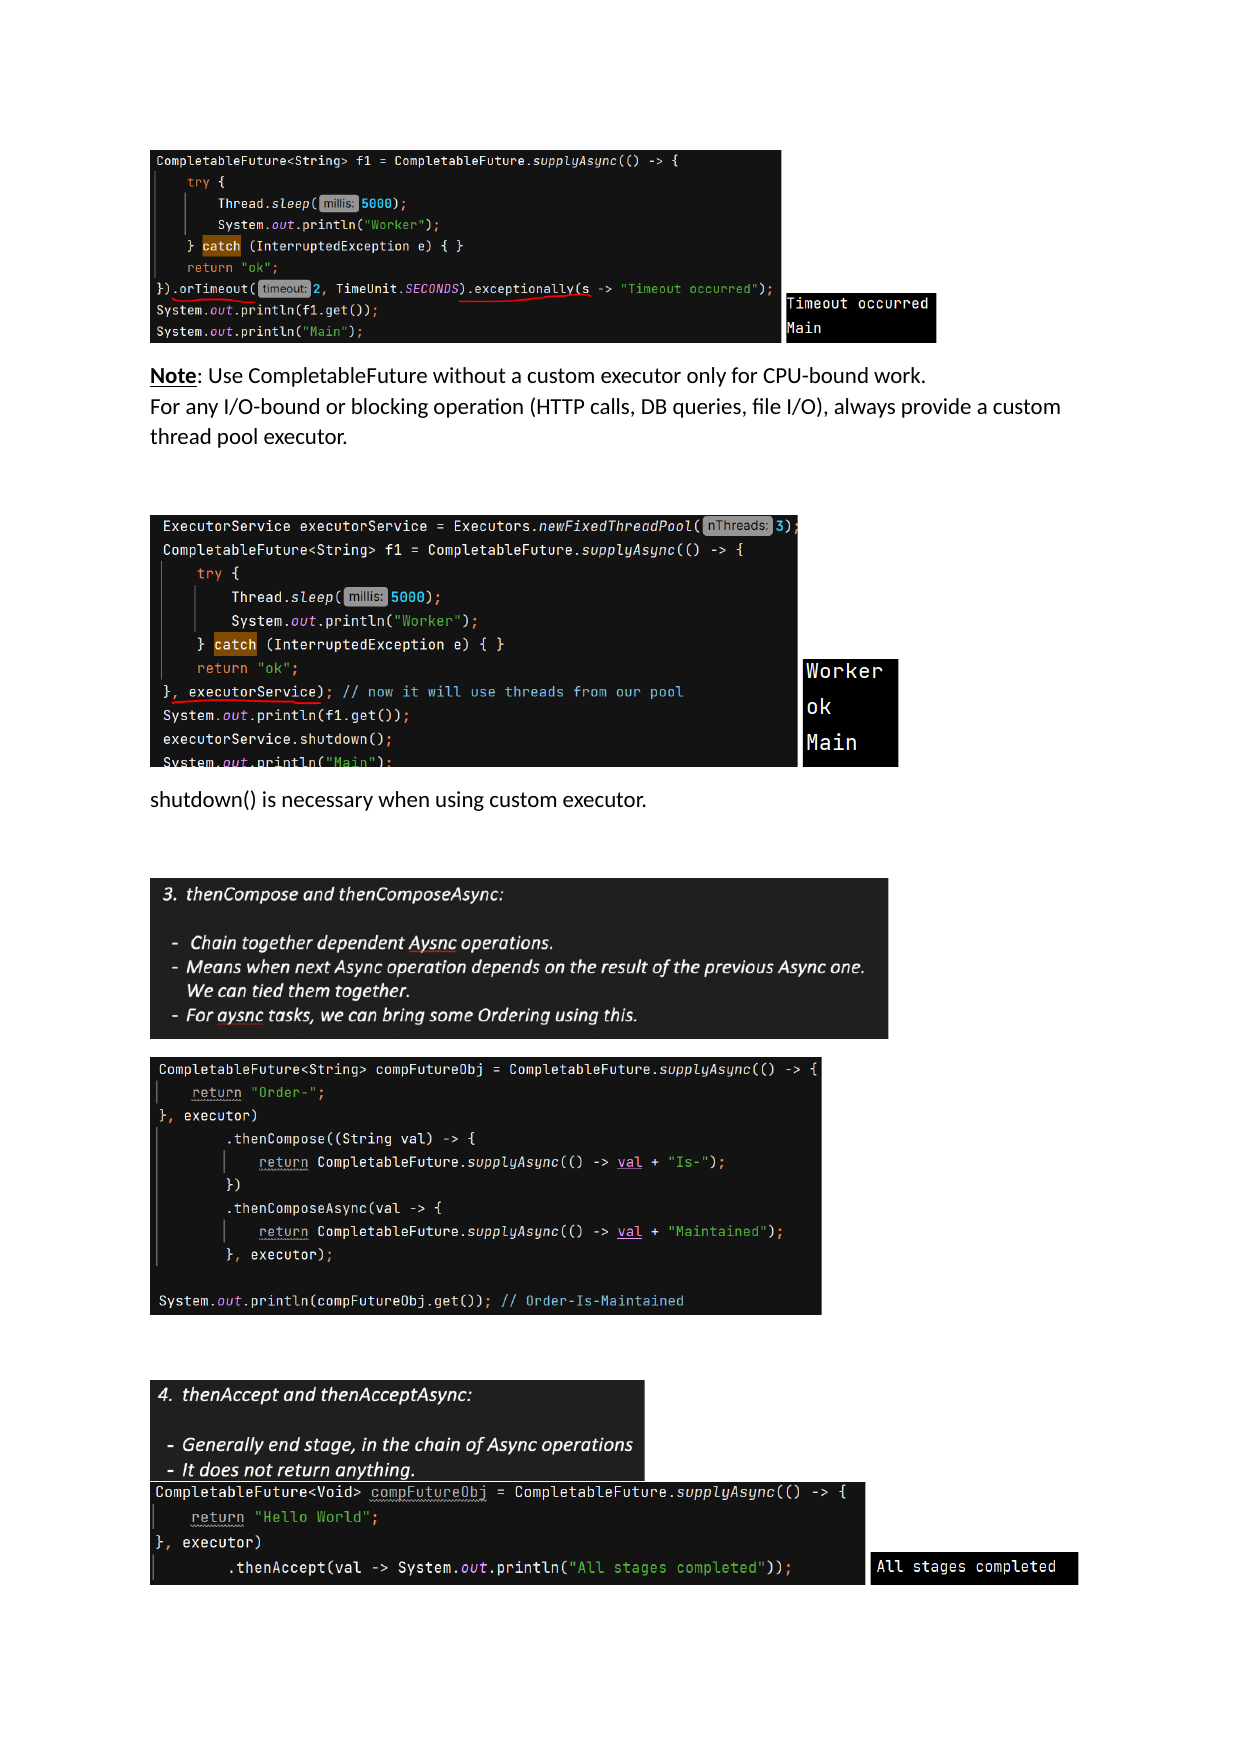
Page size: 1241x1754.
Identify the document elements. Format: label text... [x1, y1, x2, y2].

picture [870, 1552, 1079, 1585]
picture [802, 659, 899, 767]
picture [150, 1380, 645, 1481]
text Note: Use CompletableFuture without a custom executor only for CPU-bound work. For any I/O-bound or blocking operation (HTTP calls, DB queries, file I/O), always provide a custom thread pool executor. [150, 362, 1090, 450]
picture [150, 1482, 866, 1585]
text shutdown() is necessary when using custom executor. [150, 785, 1090, 813]
picture [150, 150, 781, 343]
picture [150, 515, 798, 767]
picture [150, 878, 889, 1039]
picture [786, 293, 937, 343]
picture [150, 1057, 822, 1315]
